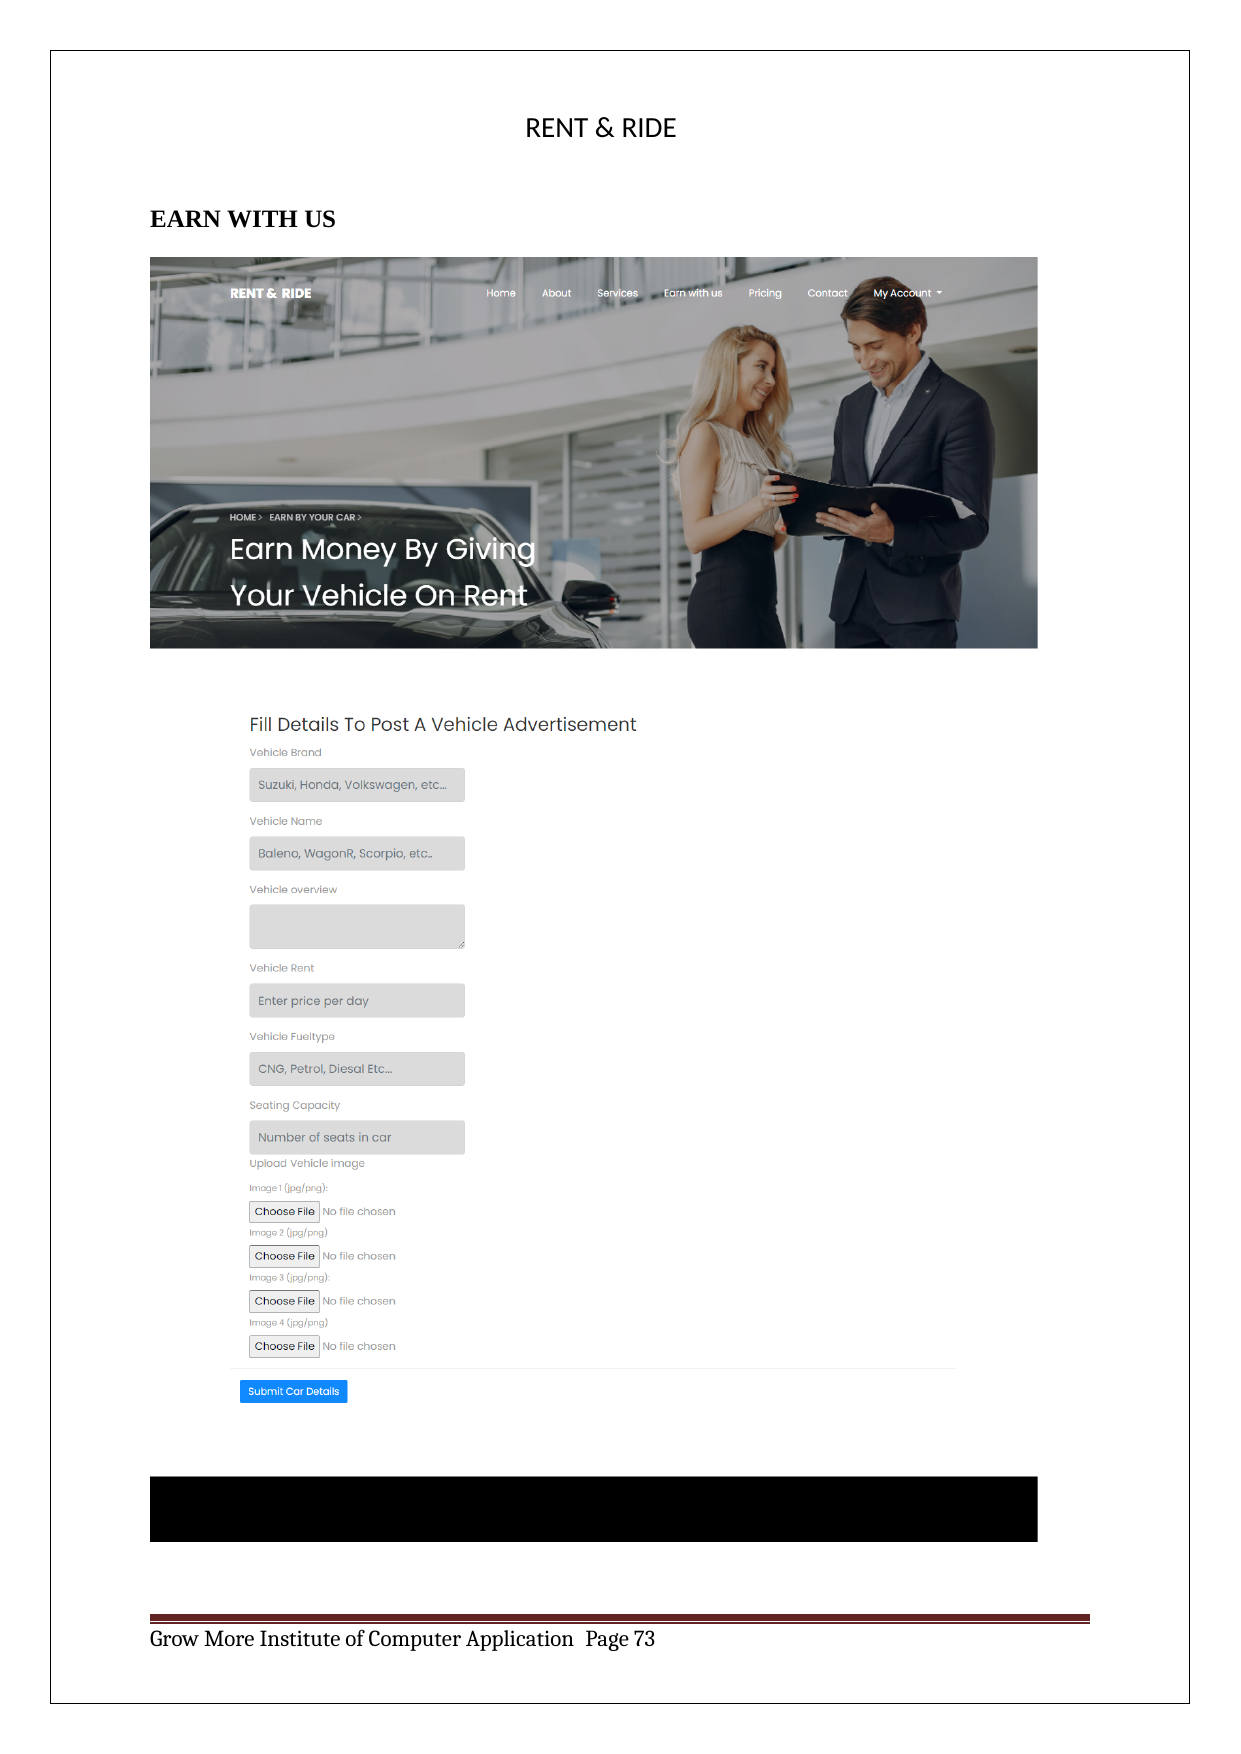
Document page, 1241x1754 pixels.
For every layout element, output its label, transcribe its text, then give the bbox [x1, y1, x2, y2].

picture [150, 257, 1038, 1542]
text EARN WITH US [150, 204, 1090, 233]
